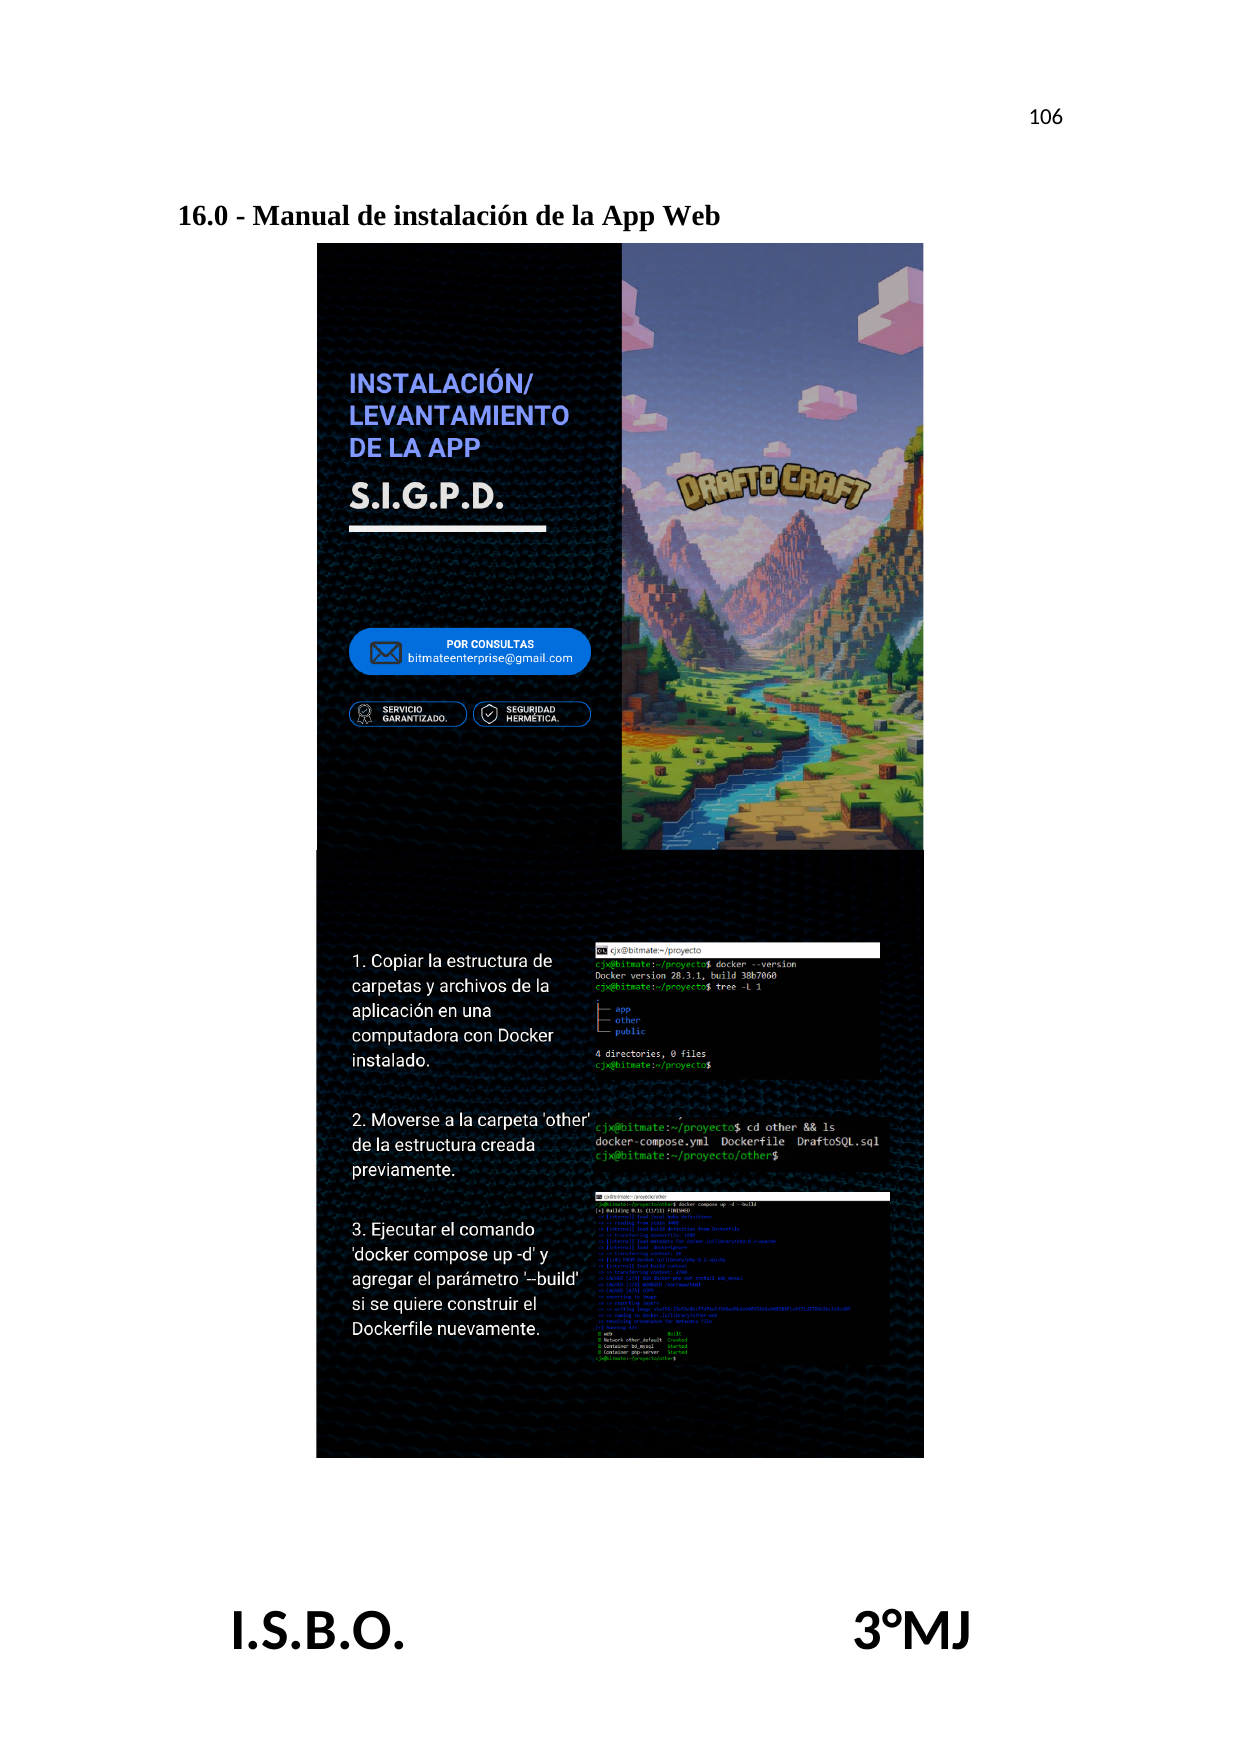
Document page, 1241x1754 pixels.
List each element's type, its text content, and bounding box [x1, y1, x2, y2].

subtitle 16.0 - Manual de instalación de la App Web [177, 198, 1063, 231]
picture [316, 243, 924, 1458]
